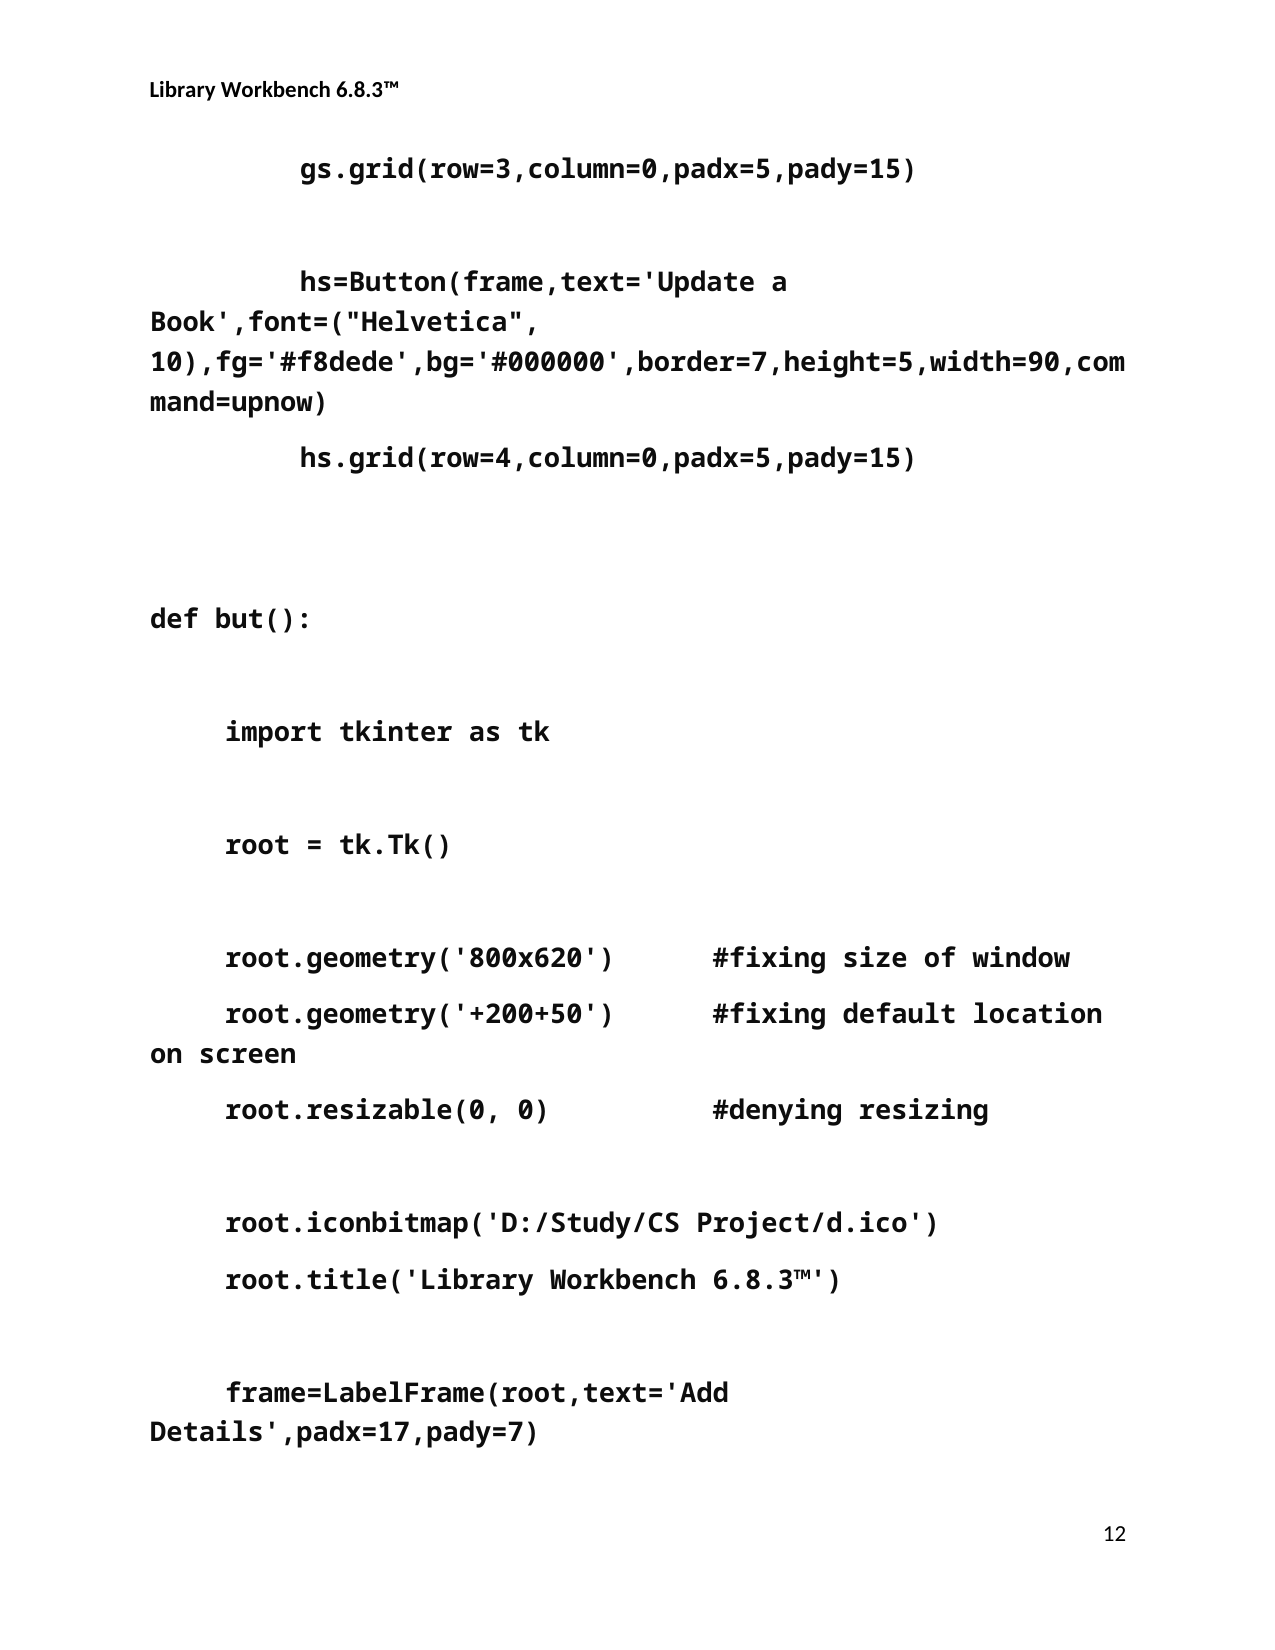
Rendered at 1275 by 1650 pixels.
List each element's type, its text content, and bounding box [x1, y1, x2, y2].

text root.title('Library Workbench 6.8.3™') [150, 1260, 1125, 1297]
text root.iconbitmap('D:/Study/CS Project/d.ico') [150, 1204, 1125, 1241]
text root.geometry('+200+50') #fixing default location on screen [150, 994, 1125, 1071]
text frame=LabelFrame(root,text='Add Details',padx=17,pady=7) [150, 1373, 1125, 1450]
text gs.grid(row=3,column=0,padx=5,pady=15) [150, 150, 1125, 187]
text root.resizable(0, 0) #denying resizing [150, 1091, 1125, 1128]
text import tkinter as tk [150, 712, 1125, 749]
text hs=Button(frame,text='Update a Book',font=("Helvetica", 10),fg='#f8dede',bg='#000000',border=7,height=5,width=90,command=upnow) [150, 263, 1125, 419]
text hs.grid(row=4,column=0,padx=5,pady=15) [150, 439, 1125, 476]
text root.geometry('800x620') #fixing size of window [150, 938, 1125, 975]
text def but(): [150, 599, 1125, 636]
text root = tk.Tk() [150, 825, 1125, 862]
